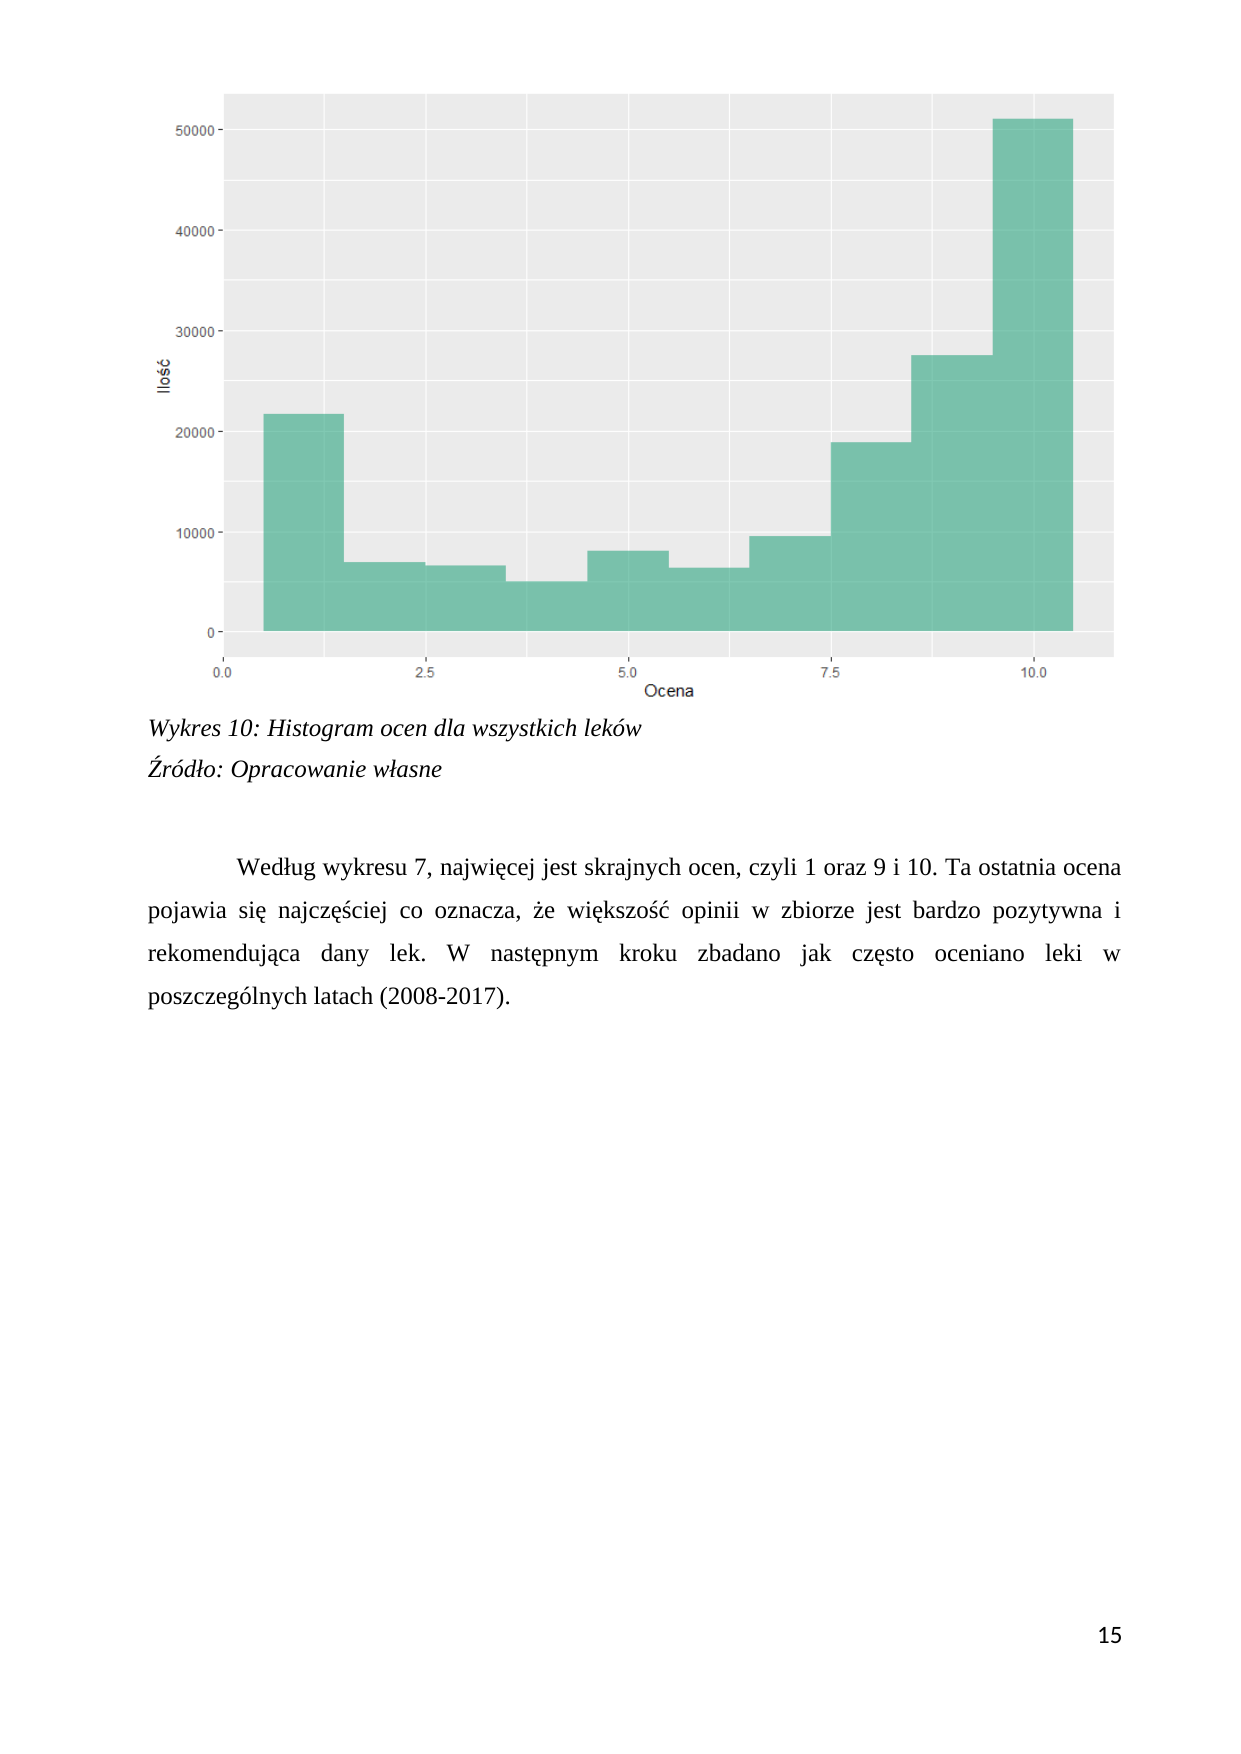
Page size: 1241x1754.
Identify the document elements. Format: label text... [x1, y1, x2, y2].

text Według wykresu 7, najwięcej jest skrajnych ocen, czyli 1 oraz 9 i 10. Ta ostatnia ocena pojawia się najczęściej co oznacza, że większość opinii w zbiorze jest bardzo pozytywna i rekomendująca dany lek. W następnym kroku zbadano jak często oceniano leki w poszczególnych latach (2008-2017). [148, 852, 1122, 1010]
picture [147, 86, 1123, 708]
